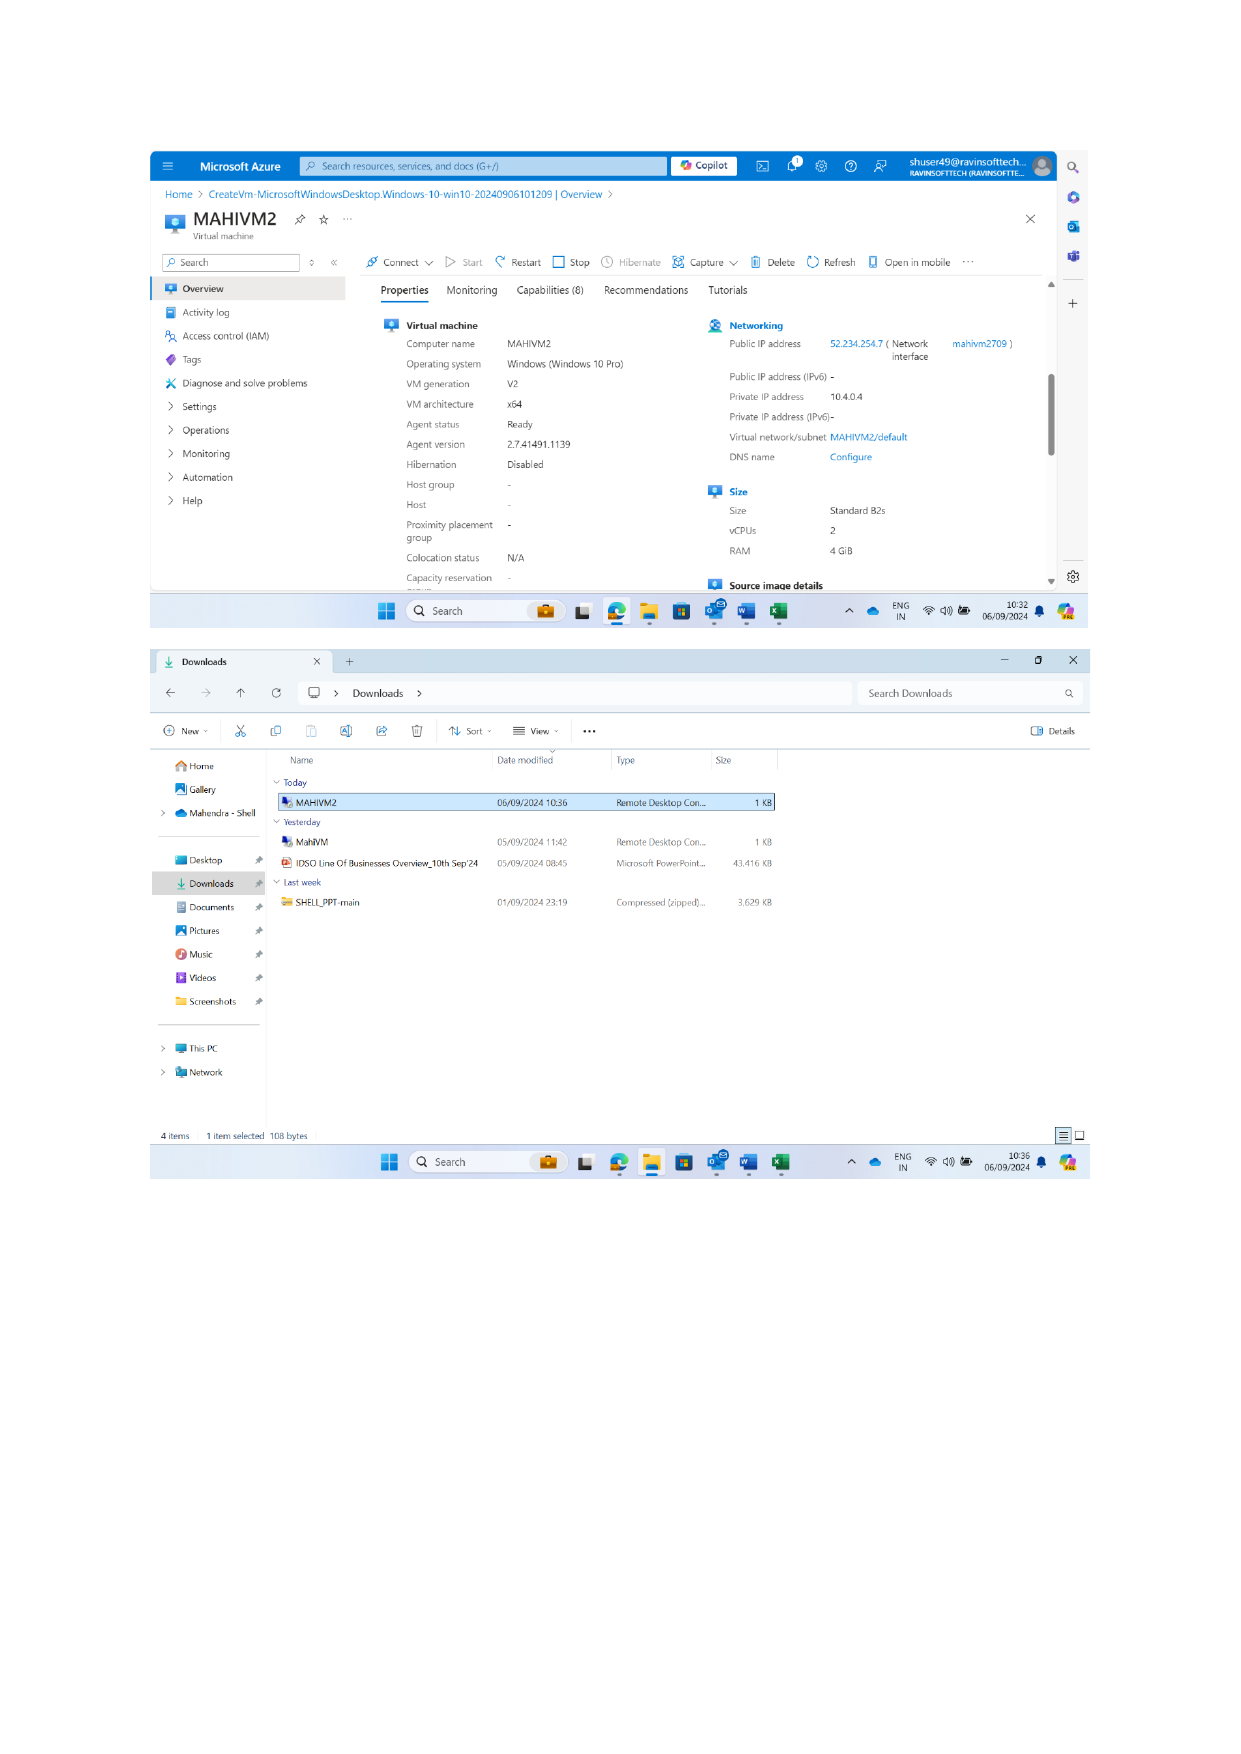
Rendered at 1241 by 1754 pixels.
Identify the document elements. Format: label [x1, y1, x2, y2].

picture [150, 649, 1091, 1179]
picture [150, 150, 1089, 628]
